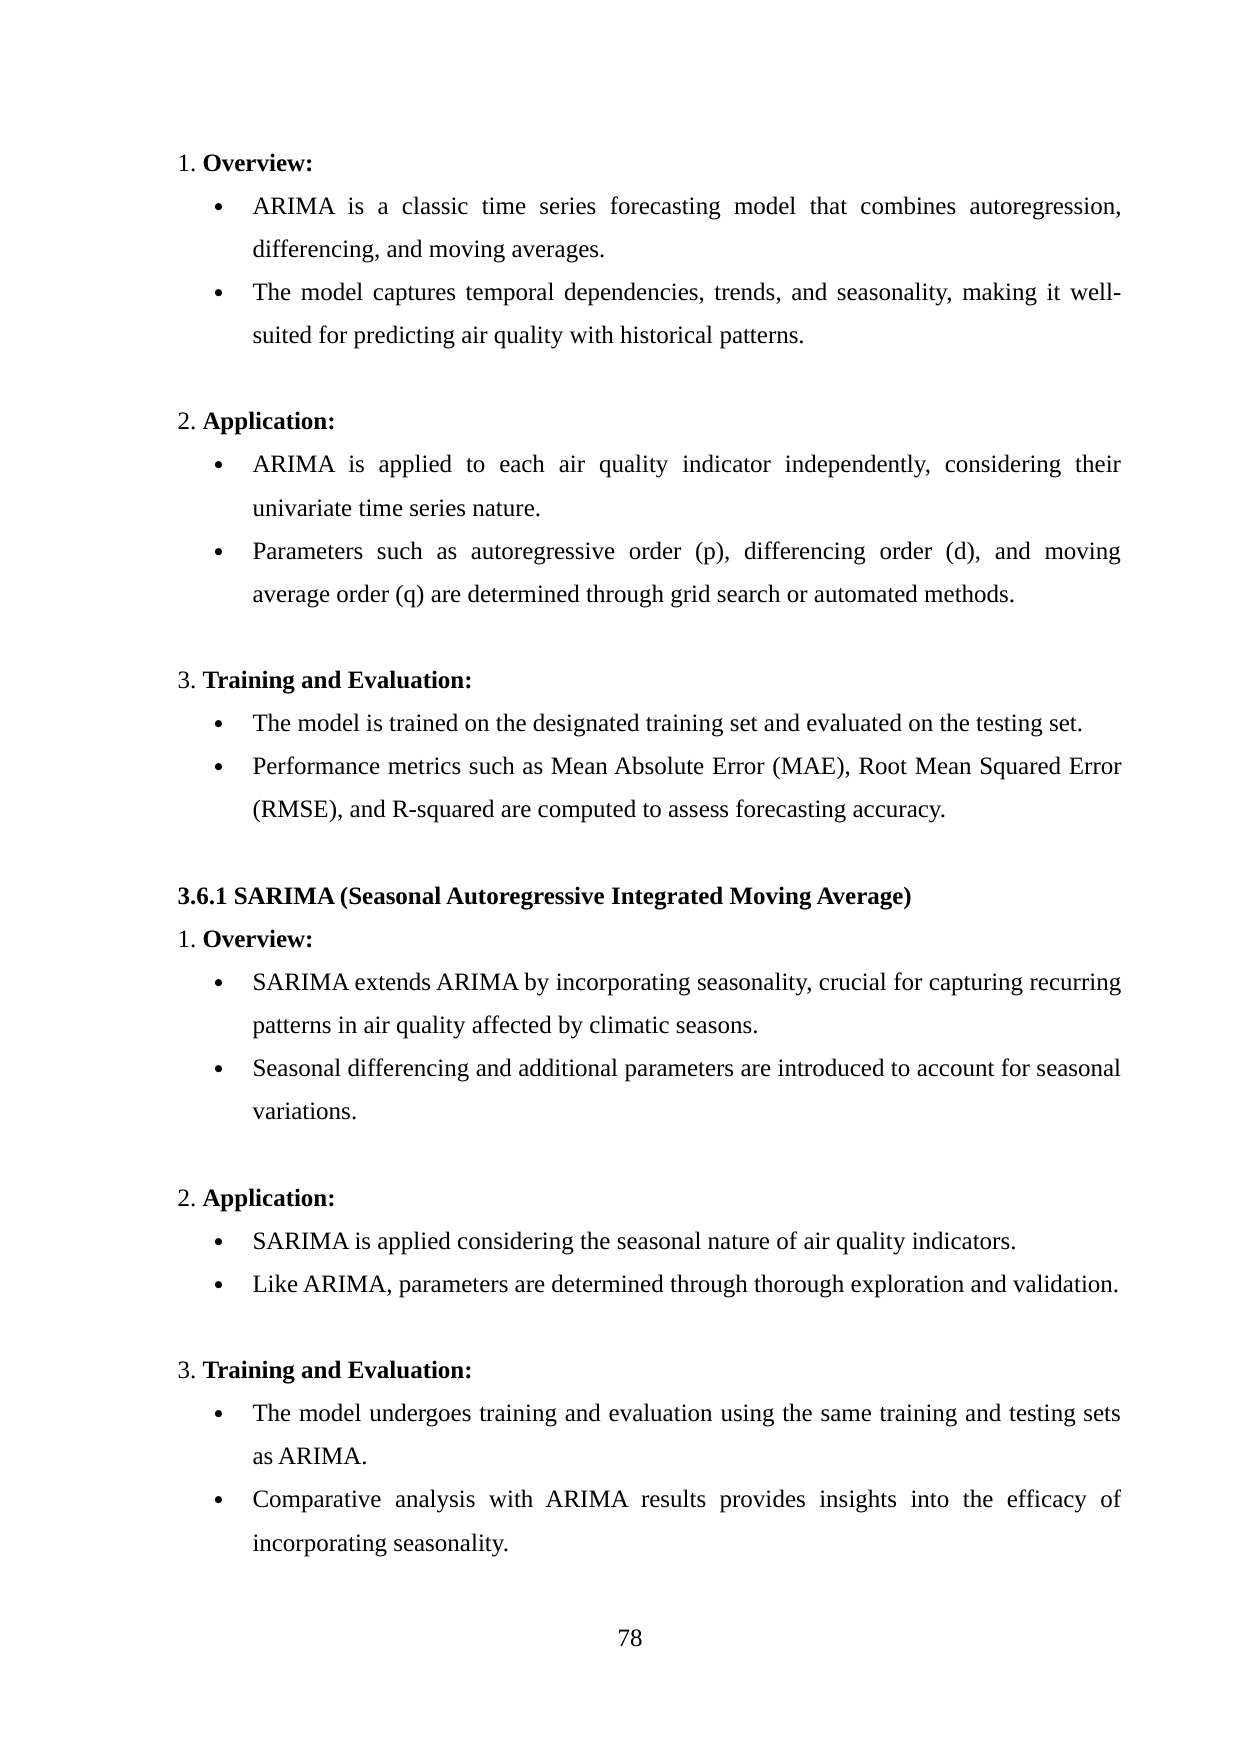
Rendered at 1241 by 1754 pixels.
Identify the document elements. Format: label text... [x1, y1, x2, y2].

list ARIMA is a classic time series forecasting model that combines autoregression, differencing, and moving averages. [215, 191, 1122, 263]
list The model undergoes training and evaluation using the same training and testing sets as ARIMA. [215, 1398, 1122, 1470]
list The model is trained on the designated training set and evaluated on the testing set. [215, 708, 1122, 737]
text 3. Training and Evaluation: [177, 1355, 1122, 1384]
list The model captures temporal dependencies, trends, and seasonality, making it well-suited for predicting air quality with historical patterns. [215, 277, 1122, 349]
text 3. Training and Evaluation: [177, 665, 1122, 694]
text 2. Application: [177, 1183, 1122, 1211]
list ARIMA is applied to each air quality indicator independently, considering their univariate time series nature. [215, 449, 1122, 521]
list Parameters such as autoregressive order (p), differencing order (d), and moving average order (q) are determined through grid search or automated methods. [215, 536, 1122, 608]
text 3.6.1 SARIMA (Seasonal Autoregressive Integrated Moving Average) [177, 881, 1122, 909]
list SARIMA extends ARIMA by incorporating seasonality, crucial for capturing recurring patterns in air quality affected by climatic seasons. [215, 967, 1122, 1039]
text 1. Overview: [177, 924, 1122, 953]
list Comparative analysis with ARIMA results provides insights into the efficacy of incorporating seasonality. [215, 1484, 1122, 1556]
list SARIMA is applied considering the seasonal nature of air quality indicators. [215, 1226, 1122, 1254]
list Performance metrics such as Mean Absolute Error (MAE), Root Mean Squared Error (RMSE), and R-squared are computed to assess forecasting accuracy. [215, 751, 1122, 823]
text 2. Application: [177, 406, 1122, 435]
list Seasonal differencing and additional parameters are introduced to account for seasonal variations. [215, 1053, 1122, 1125]
list Like ARIMA, parameters are determined through thorough exploration and validation. [215, 1269, 1122, 1298]
text 1. Overview: [177, 148, 1122, 176]
